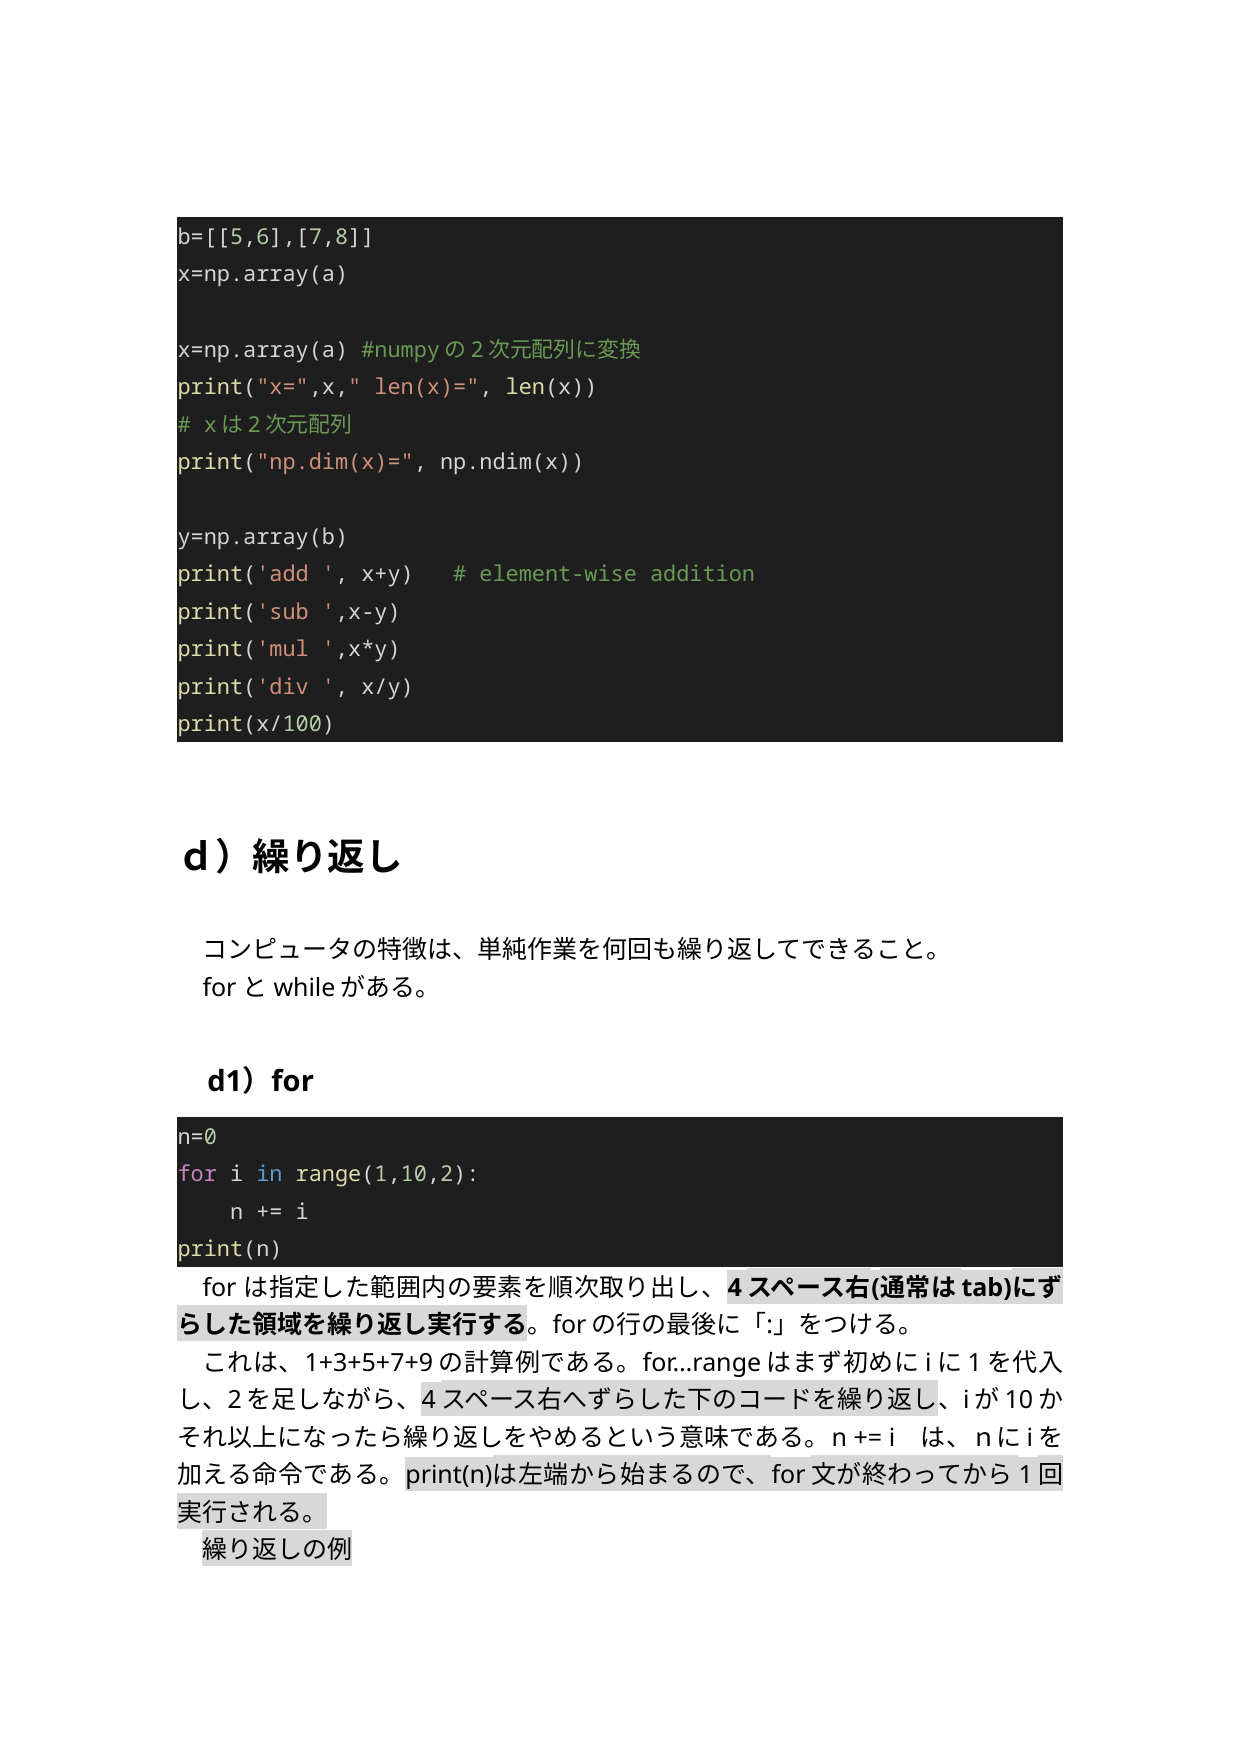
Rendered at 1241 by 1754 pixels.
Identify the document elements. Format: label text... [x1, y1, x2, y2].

text print('sub ',x-y) [177, 592, 1063, 629]
text ｄ）繰り返し [177, 817, 1063, 892]
text for は指定した範囲内の要素を順次取り出し、4スペース右(通常はtab)にずらした領域を繰り返し実行する。forの行の最後に「:」をつける。 [177, 1267, 1063, 1342]
text print('add ', x+y) # element-wise addition [177, 554, 1063, 592]
text print("x=",x," len(x)=", len(x)) [177, 367, 1063, 404]
text print(n) [177, 1229, 1063, 1267]
text コンピュータの特徴は、単純作業を何回も繰り返してできること。 [177, 929, 1063, 967]
text # xは2次元配列 [177, 404, 1063, 442]
text n=0 [177, 1117, 1063, 1154]
text d1）for [177, 1042, 1063, 1117]
text print('mul ',x*y) [177, 629, 1063, 667]
text print("np.dim(x)=", np.ndim(x)) [177, 442, 1063, 479]
text print('div ', x/y) [177, 667, 1063, 704]
text print(x/100) [177, 704, 1063, 742]
text n += i [177, 1192, 1063, 1229]
text b=[[5,6],[7,8]] [177, 217, 1063, 254]
text for i in range(1,10,2): [177, 1154, 1063, 1192]
text x=np.array(a) #numpyの2次元配列に変換 [177, 329, 1063, 367]
text x=np.array(a) [177, 254, 1063, 292]
text y=np.array(b) [177, 517, 1063, 554]
text 繰り返しの例 [177, 1529, 1063, 1567]
text これは、1+3+5+7+9の計算例である。for…rangeはまず初めにiに1を代入し、2を足しながら、4スペース右へずらした下のコードを繰り返し、iが10かそれ以上になったら繰り返しをやめるという意味である。n += i は、ｎにiを加える命令である。print(n)は左端から始まるので、for文が終わってから1回実行される。 [177, 1342, 1063, 1529]
text for と whileがある。 [177, 967, 1063, 1004]
